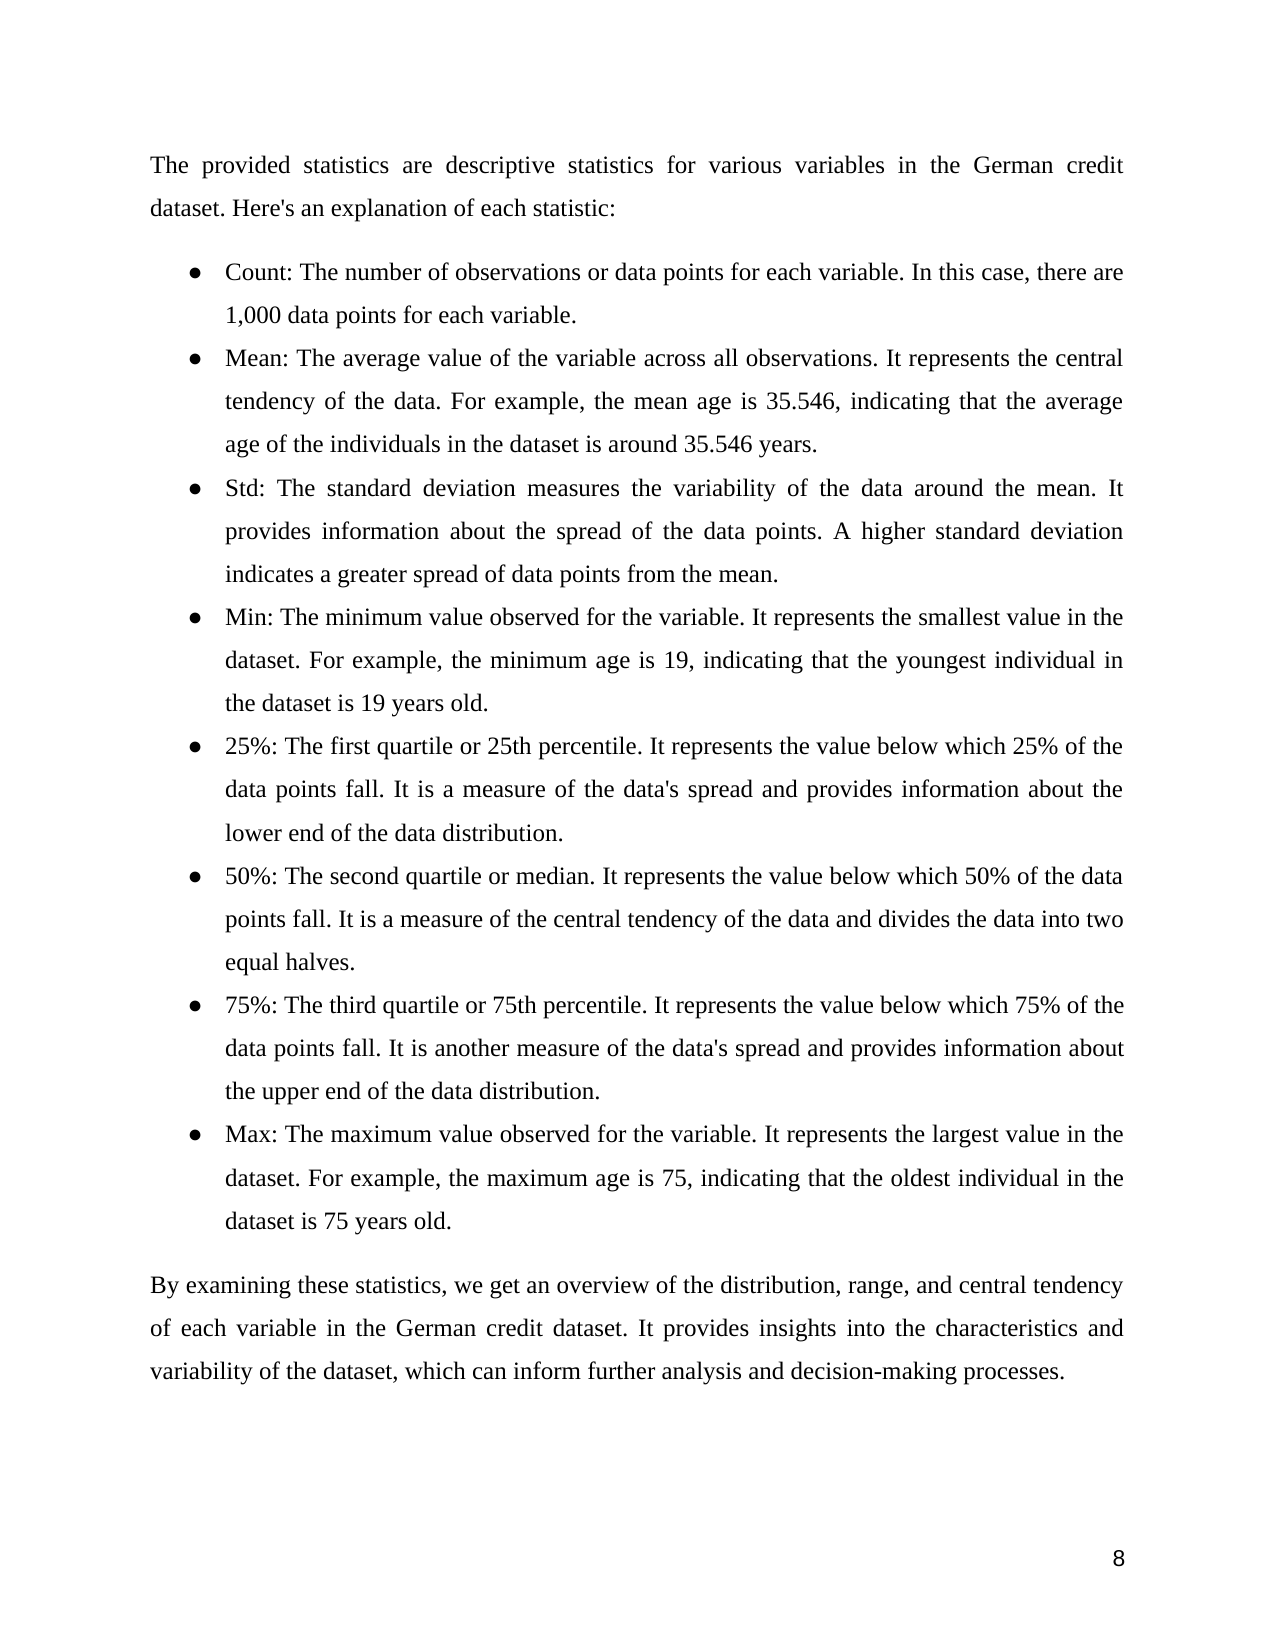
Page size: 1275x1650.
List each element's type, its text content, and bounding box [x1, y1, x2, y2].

list 50%: The second quartile or median. It represents the value below which 50% of the data points fall. It is a measure of the central tendency of the data and divides the data into two equal halves. [187, 861, 1125, 976]
list Mean: The average value of the variable across all observations. It represents the central tendency of the data. For example, the mean age is 35.546, indicating that the average age of the individuals in the dataset is around 35.546 years. [187, 343, 1125, 458]
list 25%: The first quartile or 25th percentile. It represents the value below which 25% of the data points fall. It is a measure of the data's spread and provides information about the lower end of the data distribution. [187, 731, 1125, 846]
list Std: The standard deviation measures the variability of the data around the mean. It provides information about the spread of the data points. A higher standard deviation indicates a greater spread of data points from the mean. [187, 473, 1125, 588]
text By examining these statistics, we get an overview of the distribution, range, and central tendency of each variable in the German credit dataset. It provides insights into the characteristics and variability of the dataset, which can inform further analysis and decision-making processes. [150, 1270, 1125, 1385]
list 75%: The third quartile or 75th percentile. It represents the value below which 75% of the data points fall. It is another measure of the data's spread and provides information about the upper end of the data distribution. [187, 990, 1125, 1105]
list Count: The number of observations or data points for each variable. In this case, there are 1,000 data points for each variable. [187, 257, 1125, 329]
list Max: The maximum value observed for the variable. It represents the largest value in the dataset. For example, the maximum age is 75, indicating that the oldest individual in the dataset is 75 years old. [187, 1119, 1125, 1234]
text The provided statistics are descriptive statistics for various variables in the German credit dataset. Here's an explanation of each statistic: [150, 150, 1125, 222]
list Min: The minimum value observed for the variable. It represents the smallest value in the dataset. For example, the minimum age is 19, indicating that the youngest individual in the dataset is 19 years old. [187, 602, 1125, 717]
